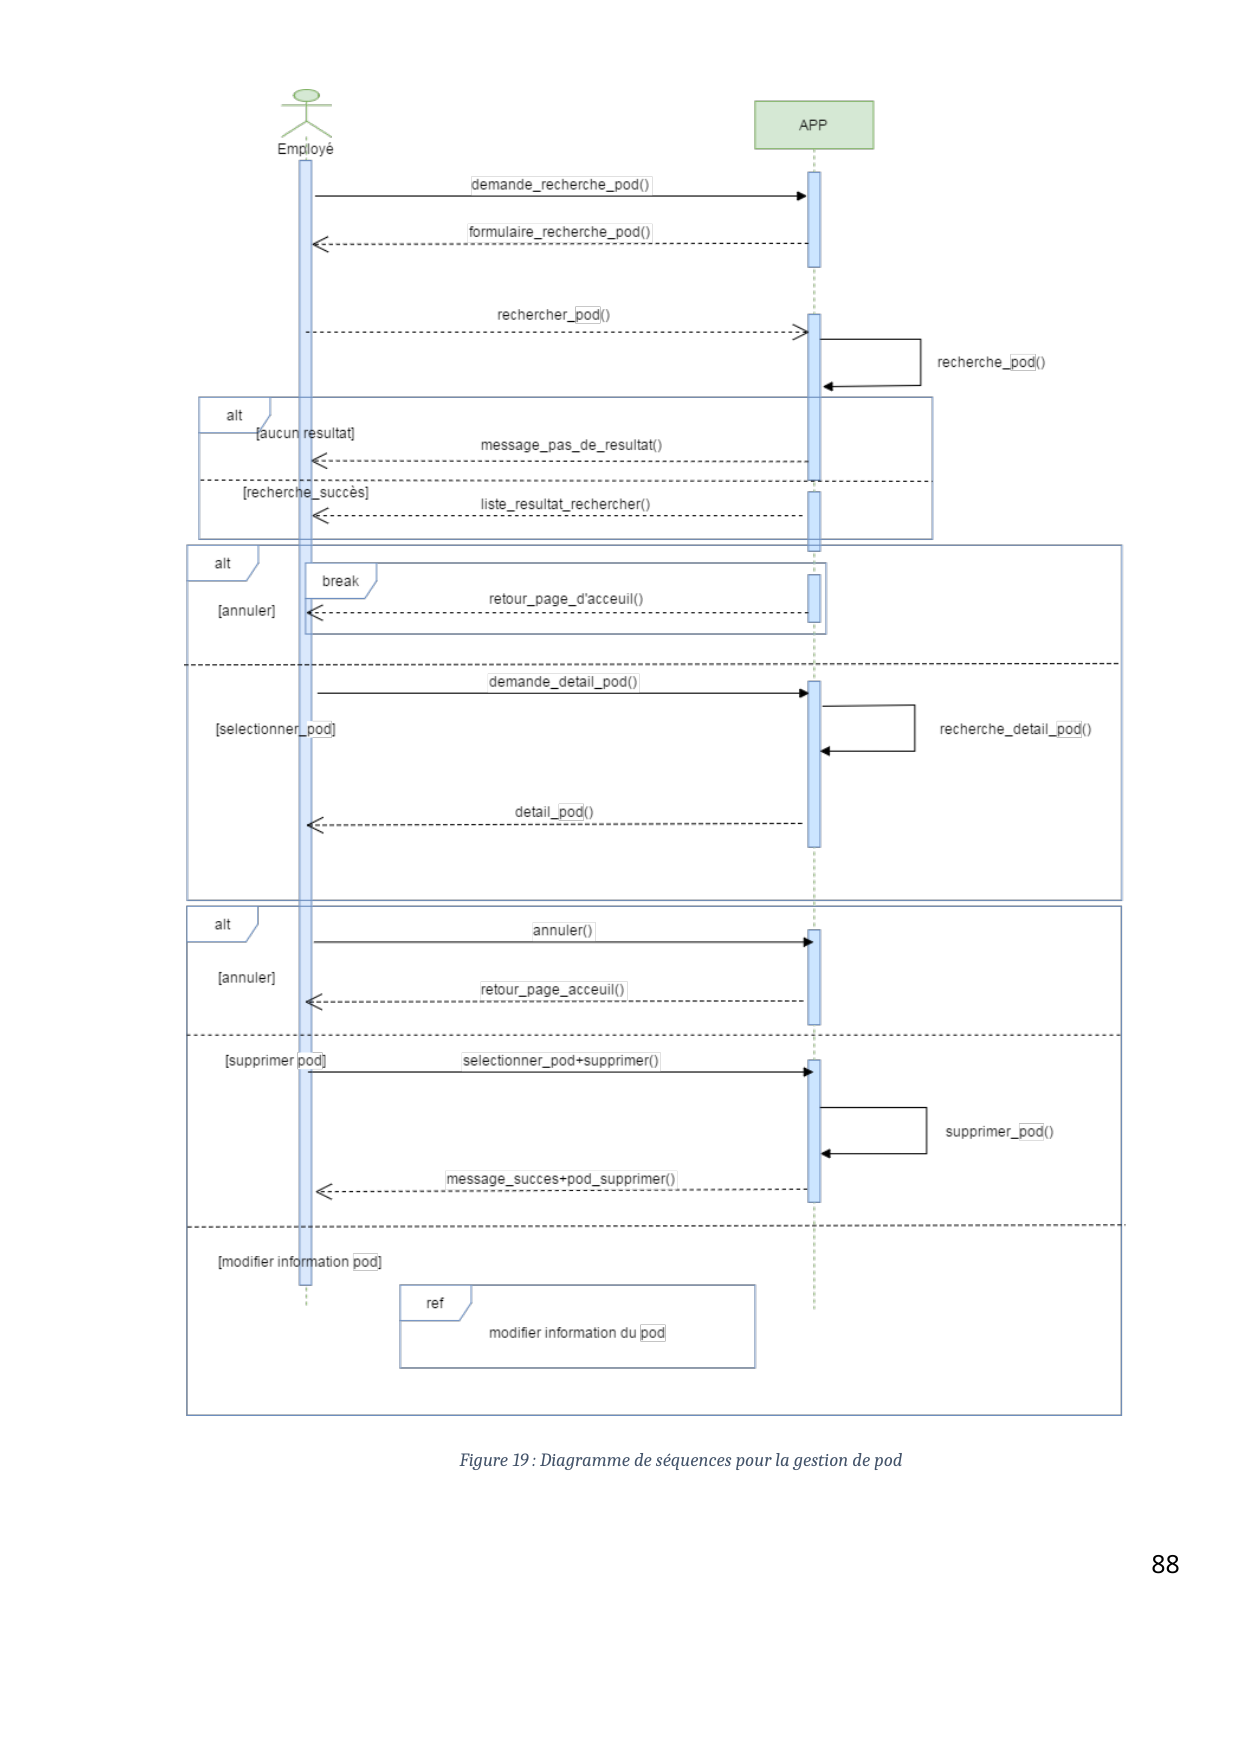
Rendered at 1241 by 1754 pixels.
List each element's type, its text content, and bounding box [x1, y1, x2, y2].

picture [184, 89, 1128, 1416]
text Figure 19 : Diagramme de séquences pour la gestion de pod [184, 1449, 1180, 1471]
